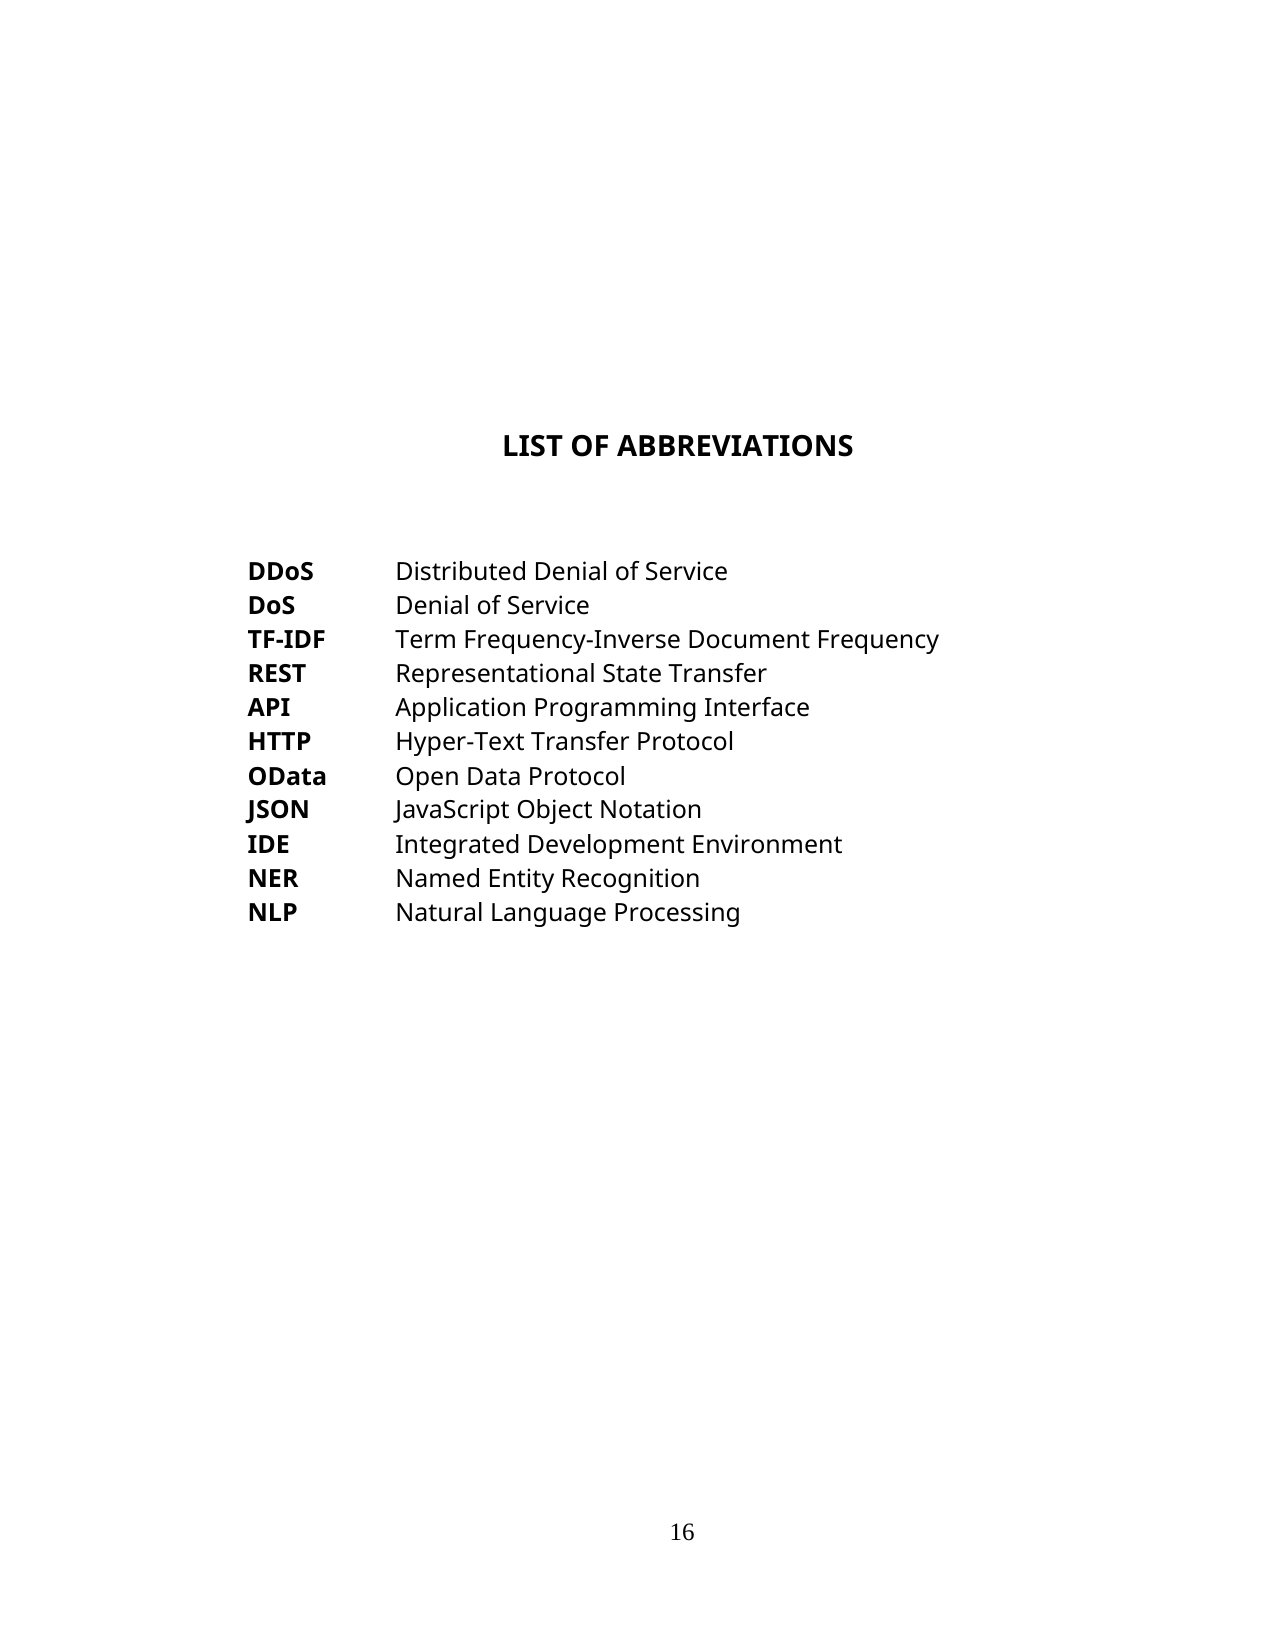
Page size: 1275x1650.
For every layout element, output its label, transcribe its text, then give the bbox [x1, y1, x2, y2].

table_cell HTTP [236, 724, 384, 758]
table_cell IDE [236, 826, 384, 860]
table_cell Open Data Protocol [384, 758, 1181, 792]
table_cell Application Programming Interface [384, 690, 1181, 724]
table_cell Term Frequency-Inverse Document Frequency [384, 622, 1181, 656]
table_cell NER [236, 860, 384, 894]
table_cell Denial of Service [384, 588, 1181, 622]
table_cell Natural Language Processing [384, 894, 1181, 928]
table_cell API [236, 690, 384, 724]
table_cell Representational State Transfer [384, 656, 1181, 690]
table_cell Integrated Development Environment [384, 826, 1181, 860]
table_header Distributed Denial of Service [384, 554, 1181, 588]
table_cell Hyper-Text Transfer Protocol [384, 724, 1181, 758]
table_cell JSON [236, 792, 384, 826]
table_cell JavaScript Object Notation [384, 792, 1181, 826]
subtitle LIST OF ABBREVIATIONS [259, 425, 1097, 464]
table_header DDoS [236, 554, 384, 588]
table_cell NLP [236, 894, 384, 928]
table_cell OData [236, 758, 384, 792]
table_cell REST [236, 656, 384, 690]
table_cell Named Entity Recognition [384, 860, 1181, 894]
table_cell TF-IDF [236, 622, 384, 656]
table_cell DoS [236, 588, 384, 622]
